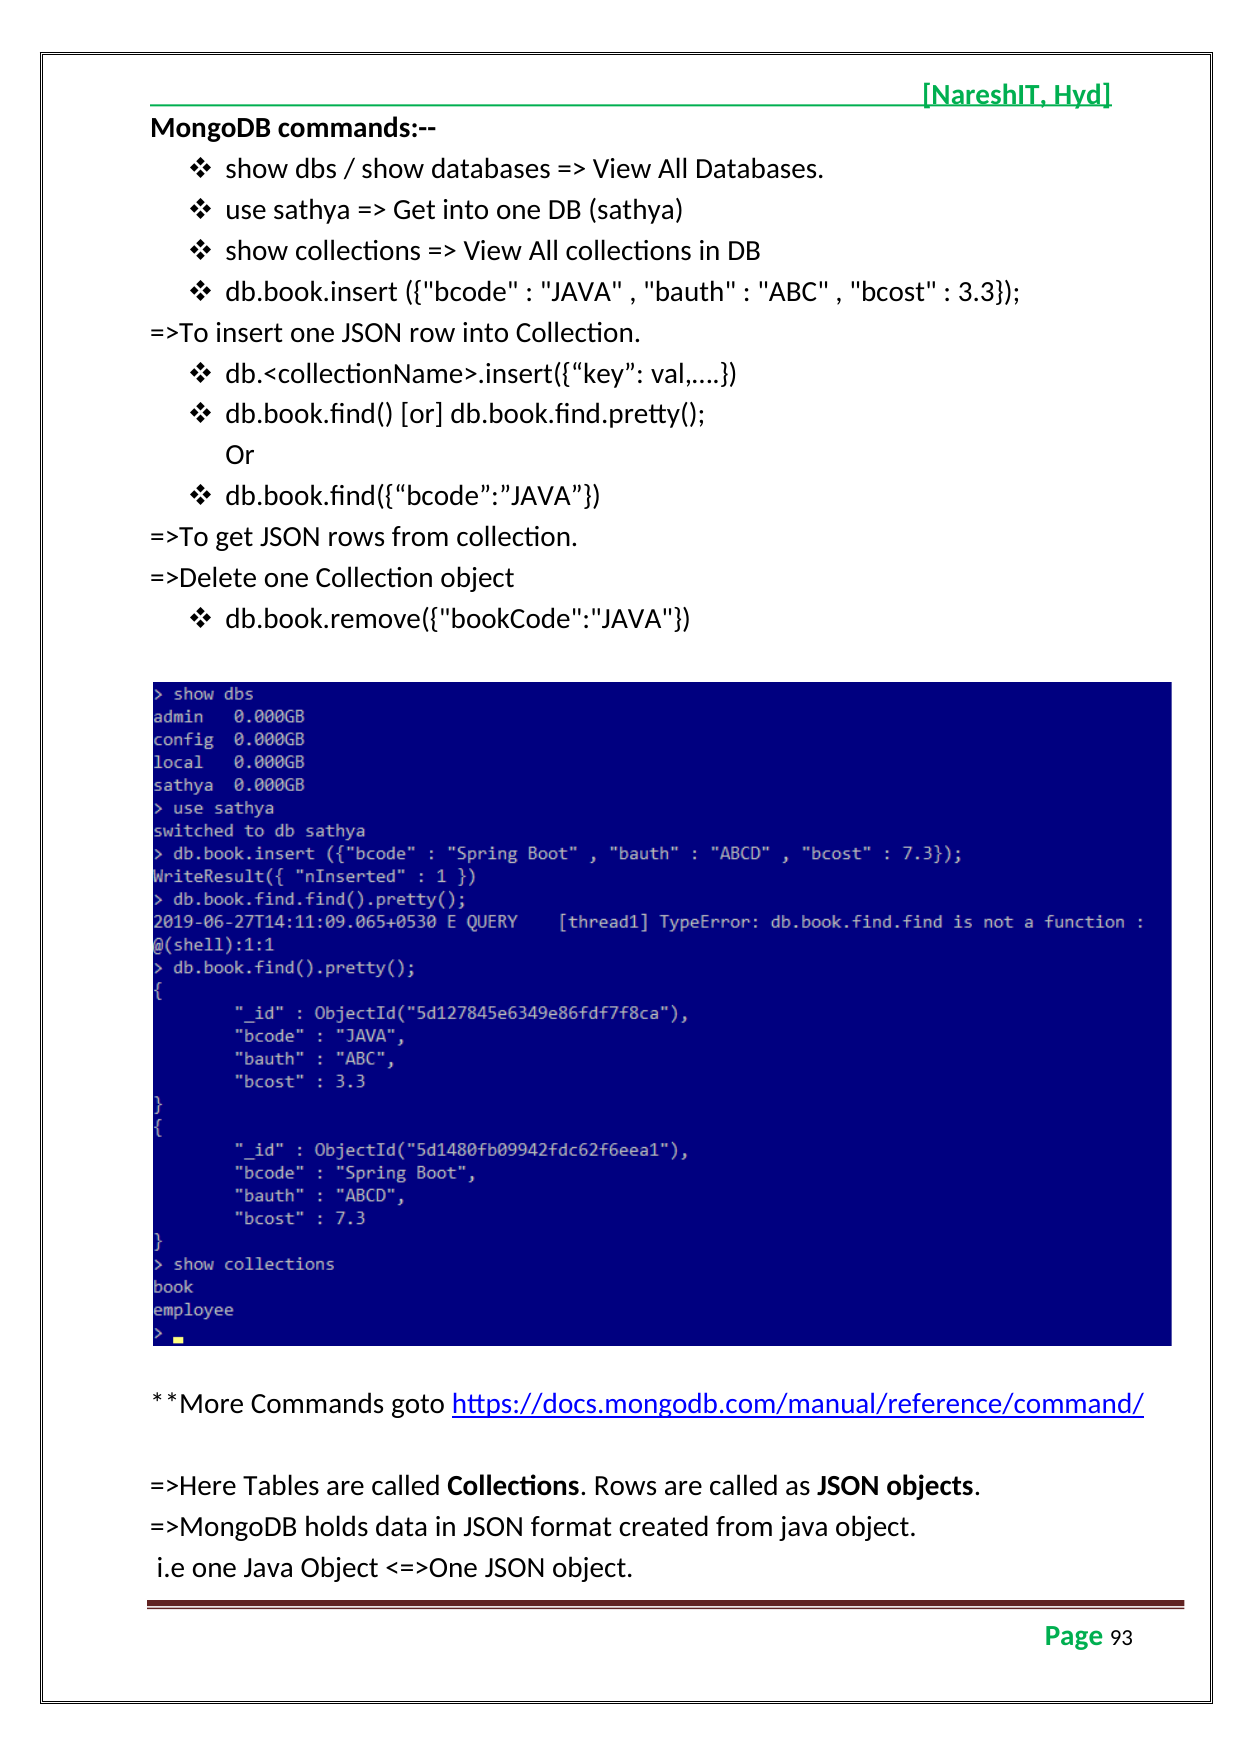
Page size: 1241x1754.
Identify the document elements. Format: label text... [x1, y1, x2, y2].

picture [153, 682, 1172, 1346]
list db.book.find() [or] db.book.find.pretty(); Or [187, 396, 707, 472]
text =>Here Tables are called Collections. Rows are called as JSON objects. [150, 1467, 1210, 1503]
list db.book.remove({"bookCode":"JAVA"}) [187, 601, 1210, 636]
subtitle MongoDB commands:-- [150, 109, 1210, 144]
text i.e one Java Object <=>One JSON object. [156, 1549, 1210, 1585]
list show collections => View All collections in DB [187, 232, 1210, 267]
list show dbs / show databases => View All Databases. [187, 150, 1210, 185]
list db.book.insert ({"bcode" : "JAVA" , "bauth" : "ABC" , "bcost" : 3.3}); [187, 273, 1210, 308]
list use sathya => Get into one DB (sathya) [187, 191, 1210, 226]
text =>Delete one Collection object [150, 559, 1210, 595]
text =>MongoDB holds data in JSON format created from java object. [150, 1508, 1210, 1544]
text =>To insert one JSON row into Collection. [150, 314, 1210, 349]
text **More Commands goto https://docs.mongodb.com/manual/reference/command/ [150, 1385, 1210, 1421]
list db.book.find({“bcode”:”JAVA”}) [187, 477, 1210, 513]
list db.<collectionName>.insert({“key”: val,….}) [187, 355, 1210, 391]
text =>To get JSON rows from collection. [150, 518, 1210, 554]
